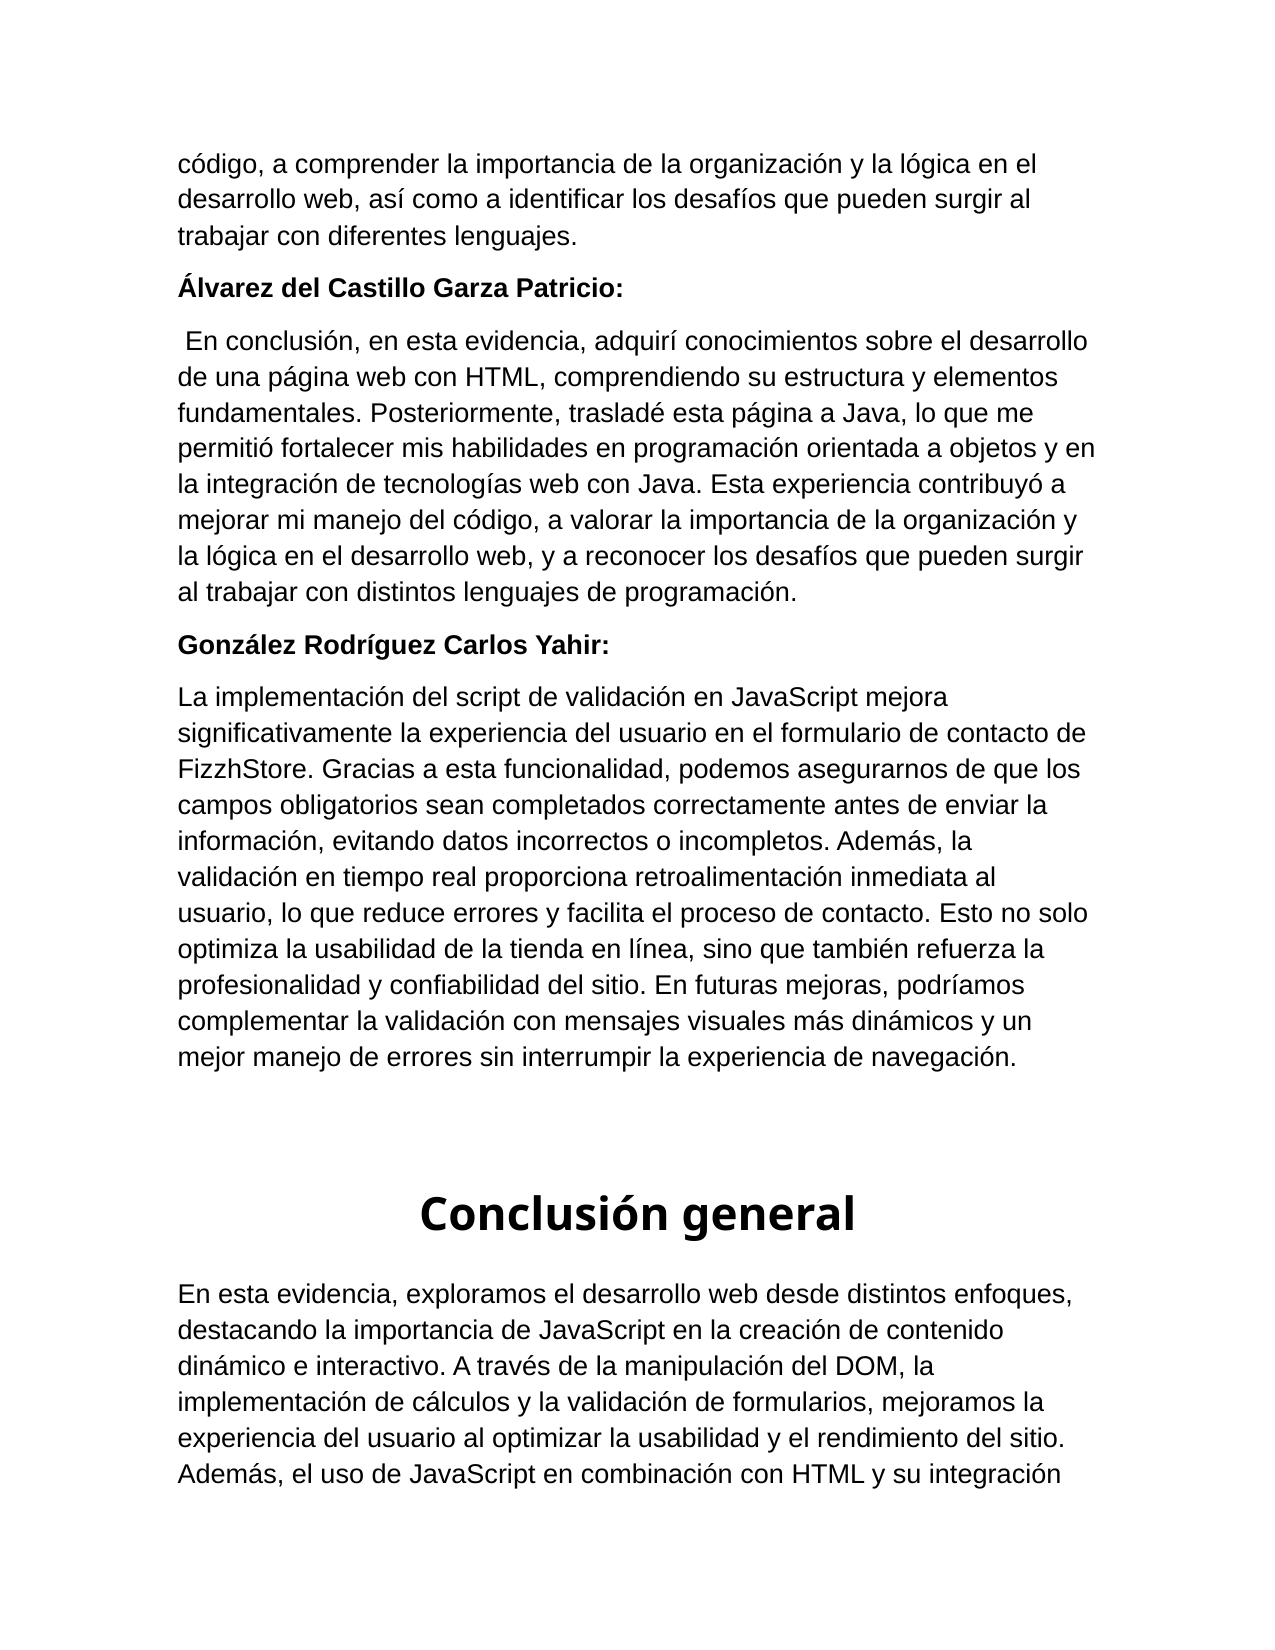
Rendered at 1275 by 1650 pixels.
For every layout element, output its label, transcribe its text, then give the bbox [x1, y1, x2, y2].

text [177, 148, 1098, 251]
text La implementación del script de validación en JavaScript mejora significativamente la experiencia del usuario en el formulario de contacto de FizzhStore. Gracias a esta funcionalidad, podemos asegurarnos de que los campos obligatorios sean completados correctamente antes de enviar la información, evitando datos incorrectos o incompletos. Además, la validación en tiempo real proporciona retroalimentación inmediata al usuario, lo que reduce errores y facilita el proceso de contacto. Esto no solo optimiza la usabilidad de la tienda en línea, sino que también refuerza la profesionalidad y confiabilidad del sitio. En futuras mejoras, podríamos complementar la validación con mensajes visuales más dinámicos y un mejor manejo de errores sin interrumpir la experiencia de navegación. [177, 681, 1098, 1072]
text Álvarez del Castillo Garza Patricio: [177, 272, 1098, 303]
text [177, 1278, 1098, 1489]
text En conclusión, en esta evidencia, adquirí conocimientos sobre el desarrollo de una página web con HTML, comprendiendo su estructura y elementos fundamentales. Posteriormente, trasladé esta página a Java, lo que me permitió fortalecer mis habilidades en programación orientada a objetos y en la integración de tecnologías web con Java. Esta experiencia contribuyó a mejorar mi manejo del código, a valorar la importancia de la organización y la lógica en el desarrollo web, y a reconocer los desafíos que pueden surgir al trabajar con distintos lenguajes de programación. [177, 325, 1098, 607]
text Conclusión general [177, 1182, 1098, 1244]
text González Rodríguez Carlos Yahir: [177, 629, 1098, 660]
